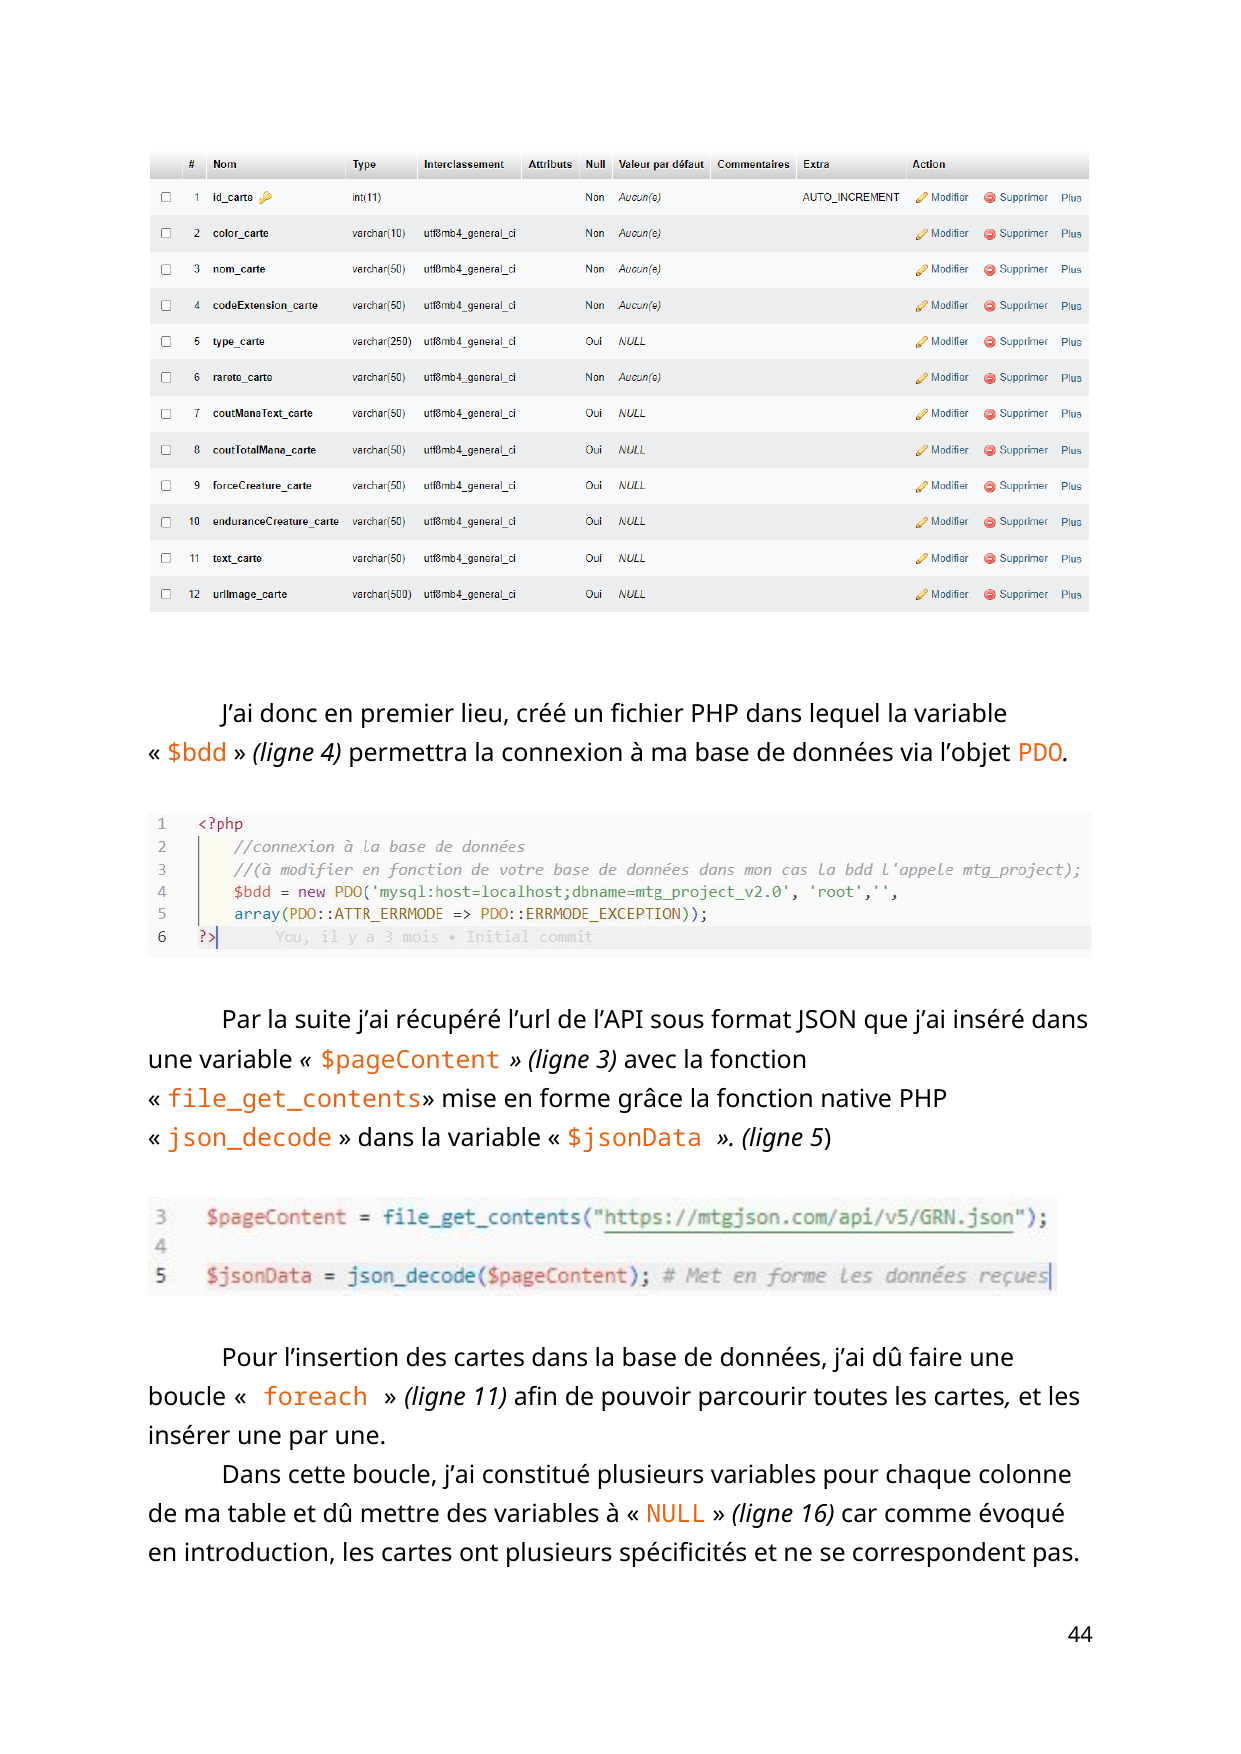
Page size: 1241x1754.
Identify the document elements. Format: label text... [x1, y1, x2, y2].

picture [147, 813, 1092, 958]
text J’ai donc en premier lieu, créé un fichier PHP dans lequel la variable « $bdd » (ligne 4) permettra la connexion à ma base de données via l’objet PDO. [148, 696, 1093, 769]
picture [147, 147, 1093, 614]
picture [147, 1197, 1057, 1296]
text Par la suite j’ai récupéré l’url de l’API sous format JSON que j’ai inséré dans une variable « $pageContent » (ligne 3) avec la fonction « file_get_contents» mise en forme grâce la fonction native PHP « json_decode » dans la variable « $jsonData ». (ligne 5) [148, 1002, 1093, 1154]
text Pour l’insertion des cartes dans la base de données, j’ai dû faire une boucle « foreach » (ligne 11) afin de pouvoir parcourir toutes les cartes, et les insérer une par une. [148, 1339, 1093, 1452]
text Dans cette boucle, j’ai constitué plusieurs variables pour chaque colonne de ma table et dû mettre des variables à « NULL » (ligne 16) car comme évoqué en introduction, les cartes ont plusieurs spécificités et ne se correspondent pas. [148, 1457, 1093, 1569]
